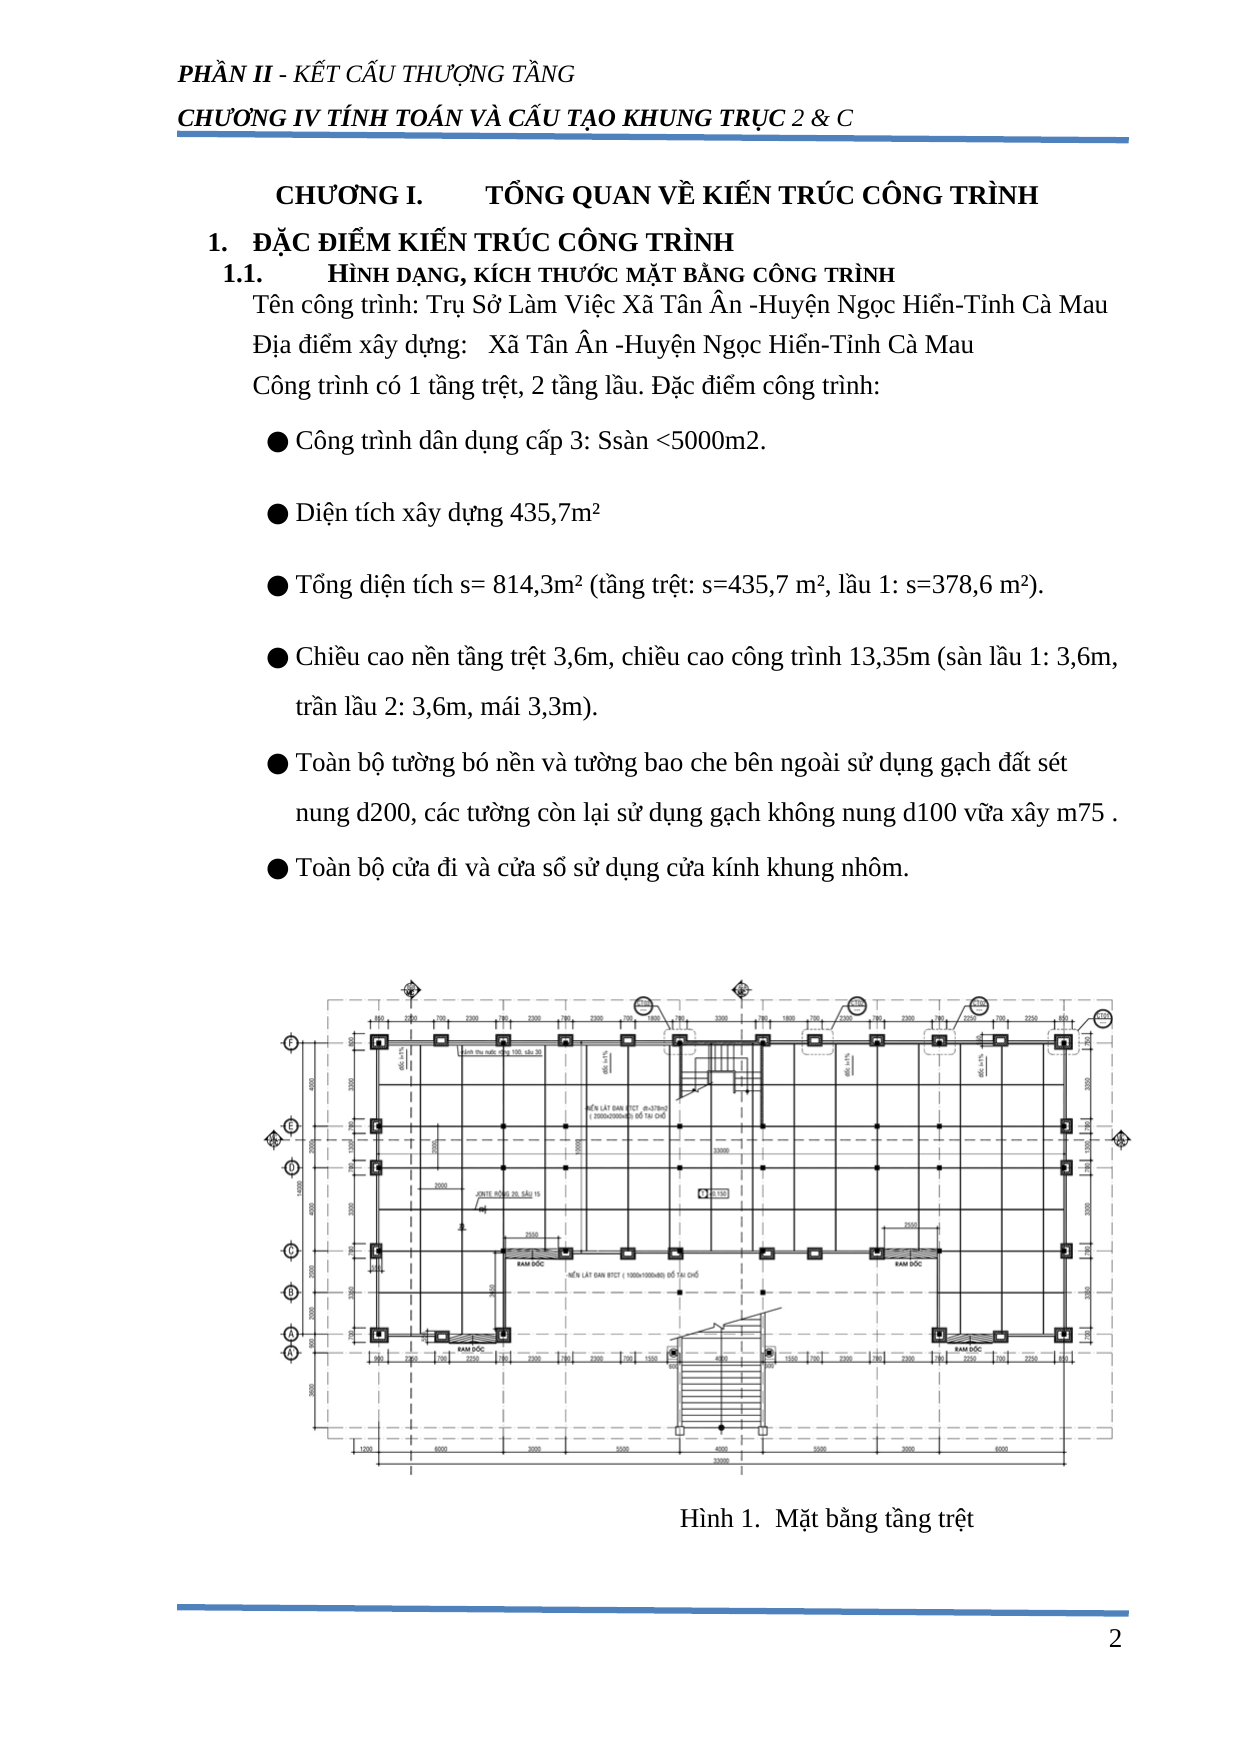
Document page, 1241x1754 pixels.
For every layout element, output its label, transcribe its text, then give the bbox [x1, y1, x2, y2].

list Diện tích xây dựng 435,7m² [266, 481, 1122, 537]
list Mặt bằng tầng trệt [532, 1502, 1122, 1533]
subtitle TỔNG QUAN VỀ KIẾN TRÚC CÔNG TRÌNH [177, 179, 1122, 210]
picture [252, 908, 1167, 1493]
list Công trình dân dụng cấp 3: Ssàn <5000m2. [266, 409, 1122, 465]
text Công trình có 1 tầng trệt, 2 tầng lầu. Đặc điểm công trình: [177, 369, 1122, 400]
list Tổng diện tích s= 814,3m² (tầng trệt: s=435,7 m², lầu 1: s=378,6 m²). [266, 553, 1122, 609]
list Toàn bộ cửa đi và cửa sổ sử dụng cửa kính khung nhôm. [266, 836, 1122, 892]
text Địa điểm xây dựng: Xã Tân Ân -Huyện Ngọc Hiển-Tỉnh Cà Mau [177, 328, 1122, 360]
subtitle Hình dạng, kích thước mặt bằng công trình [177, 257, 1122, 288]
text Tên công trình: Trụ Sở Làm Việc Xã Tân Ân -Huyện Ngọc Hiển-Tỉnh Cà Mau [177, 288, 1122, 319]
list Chiều cao nền tầng trệt 3,6m, chiều cao công trình 13,35m (sàn lầu 1: 3,6m, trần lầu 2: 3,6m, mái 3,3m). [266, 626, 1122, 722]
subtitle ĐẶC ĐIỂM KIẾN TRÚC CÔNG TRÌNH [177, 226, 1122, 257]
list Toàn bộ tường bó nền và tường bao che bên ngoài sử dụng gạch đất sét nung d200, các tường còn lại sử dụng gạch không nung d100 vữa xây m75 . [266, 731, 1122, 827]
